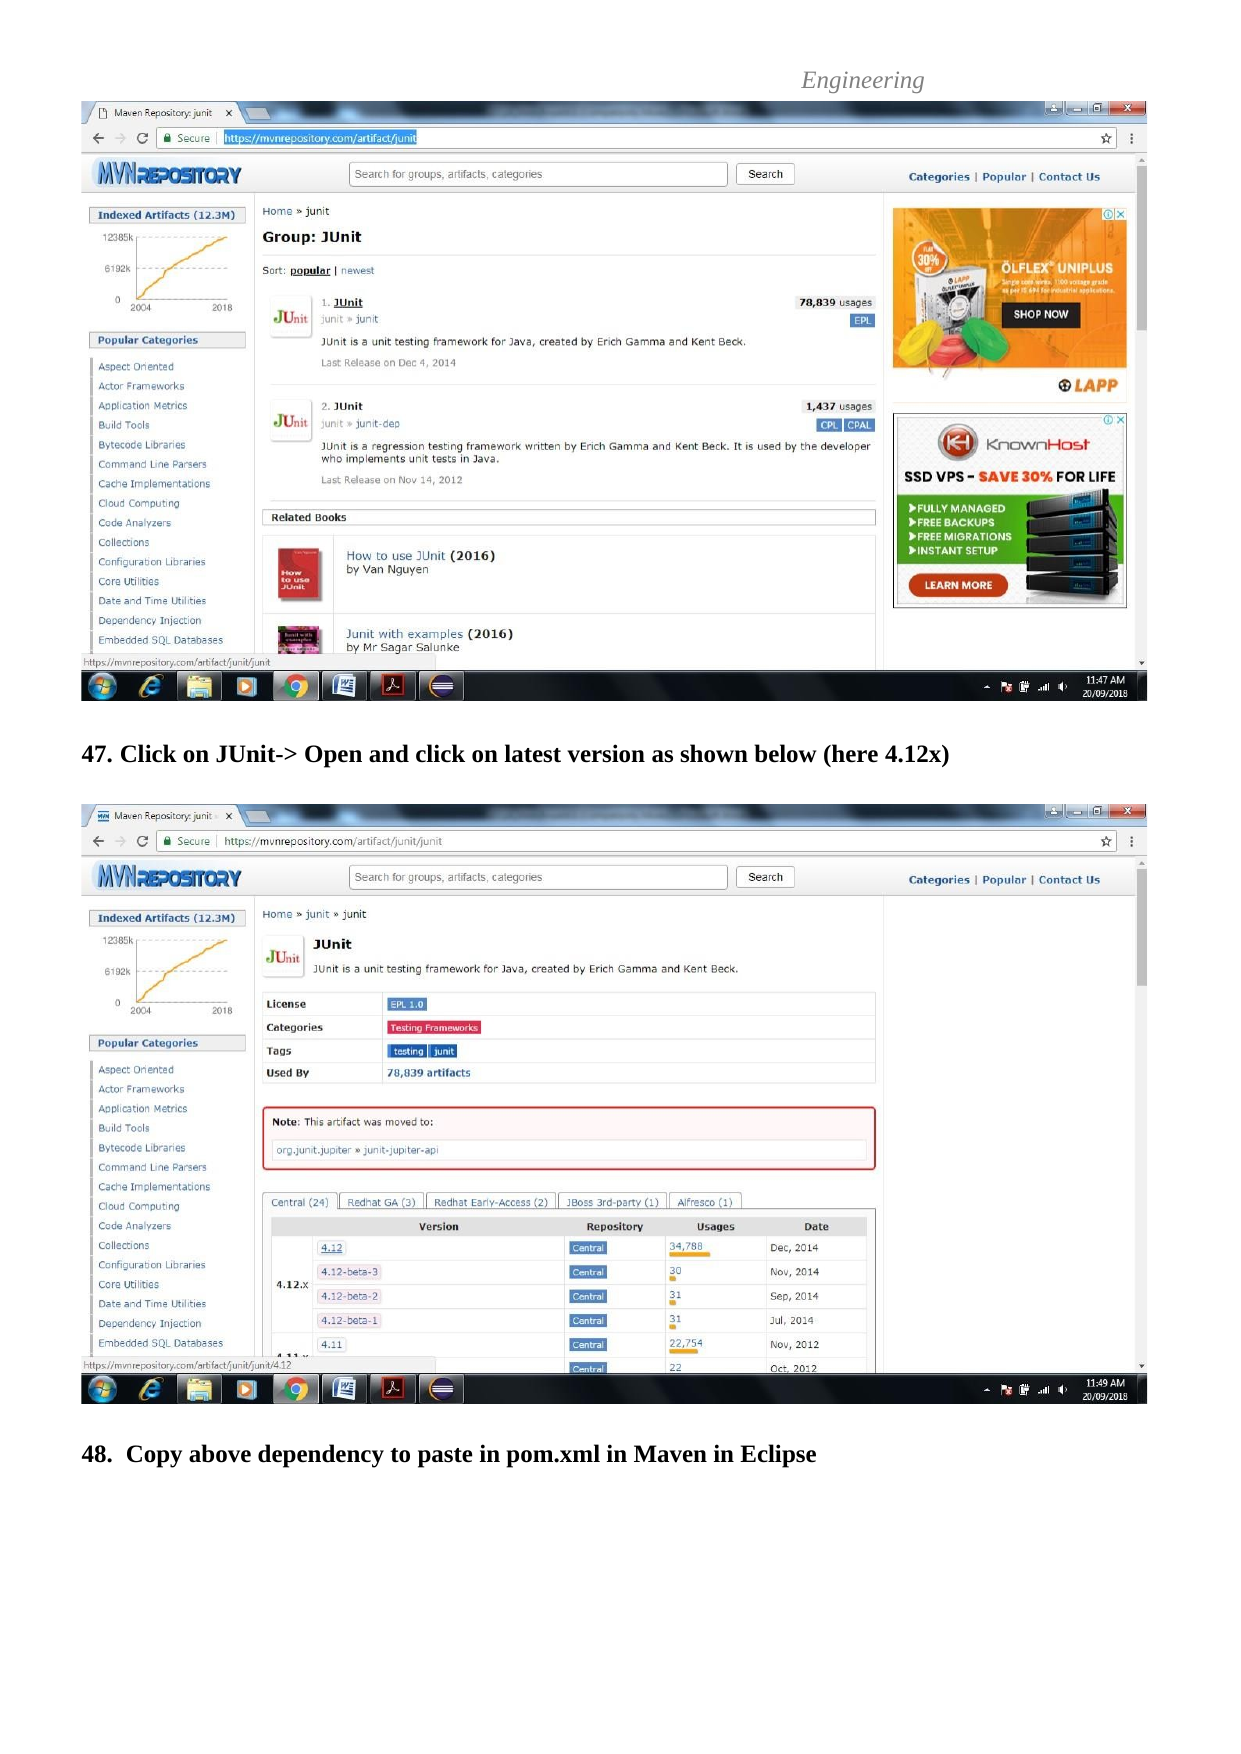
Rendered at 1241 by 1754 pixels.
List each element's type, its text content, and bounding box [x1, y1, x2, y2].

picture [81, 101, 1148, 701]
picture [81, 804, 1148, 1404]
subtitle Click on JUnit-> Open and click on latest version as shown below (here 4.12x) [81, 739, 1198, 767]
list Copy above dependency to paste in pom.xml in Maven in Eclipse [81, 1439, 1198, 1468]
